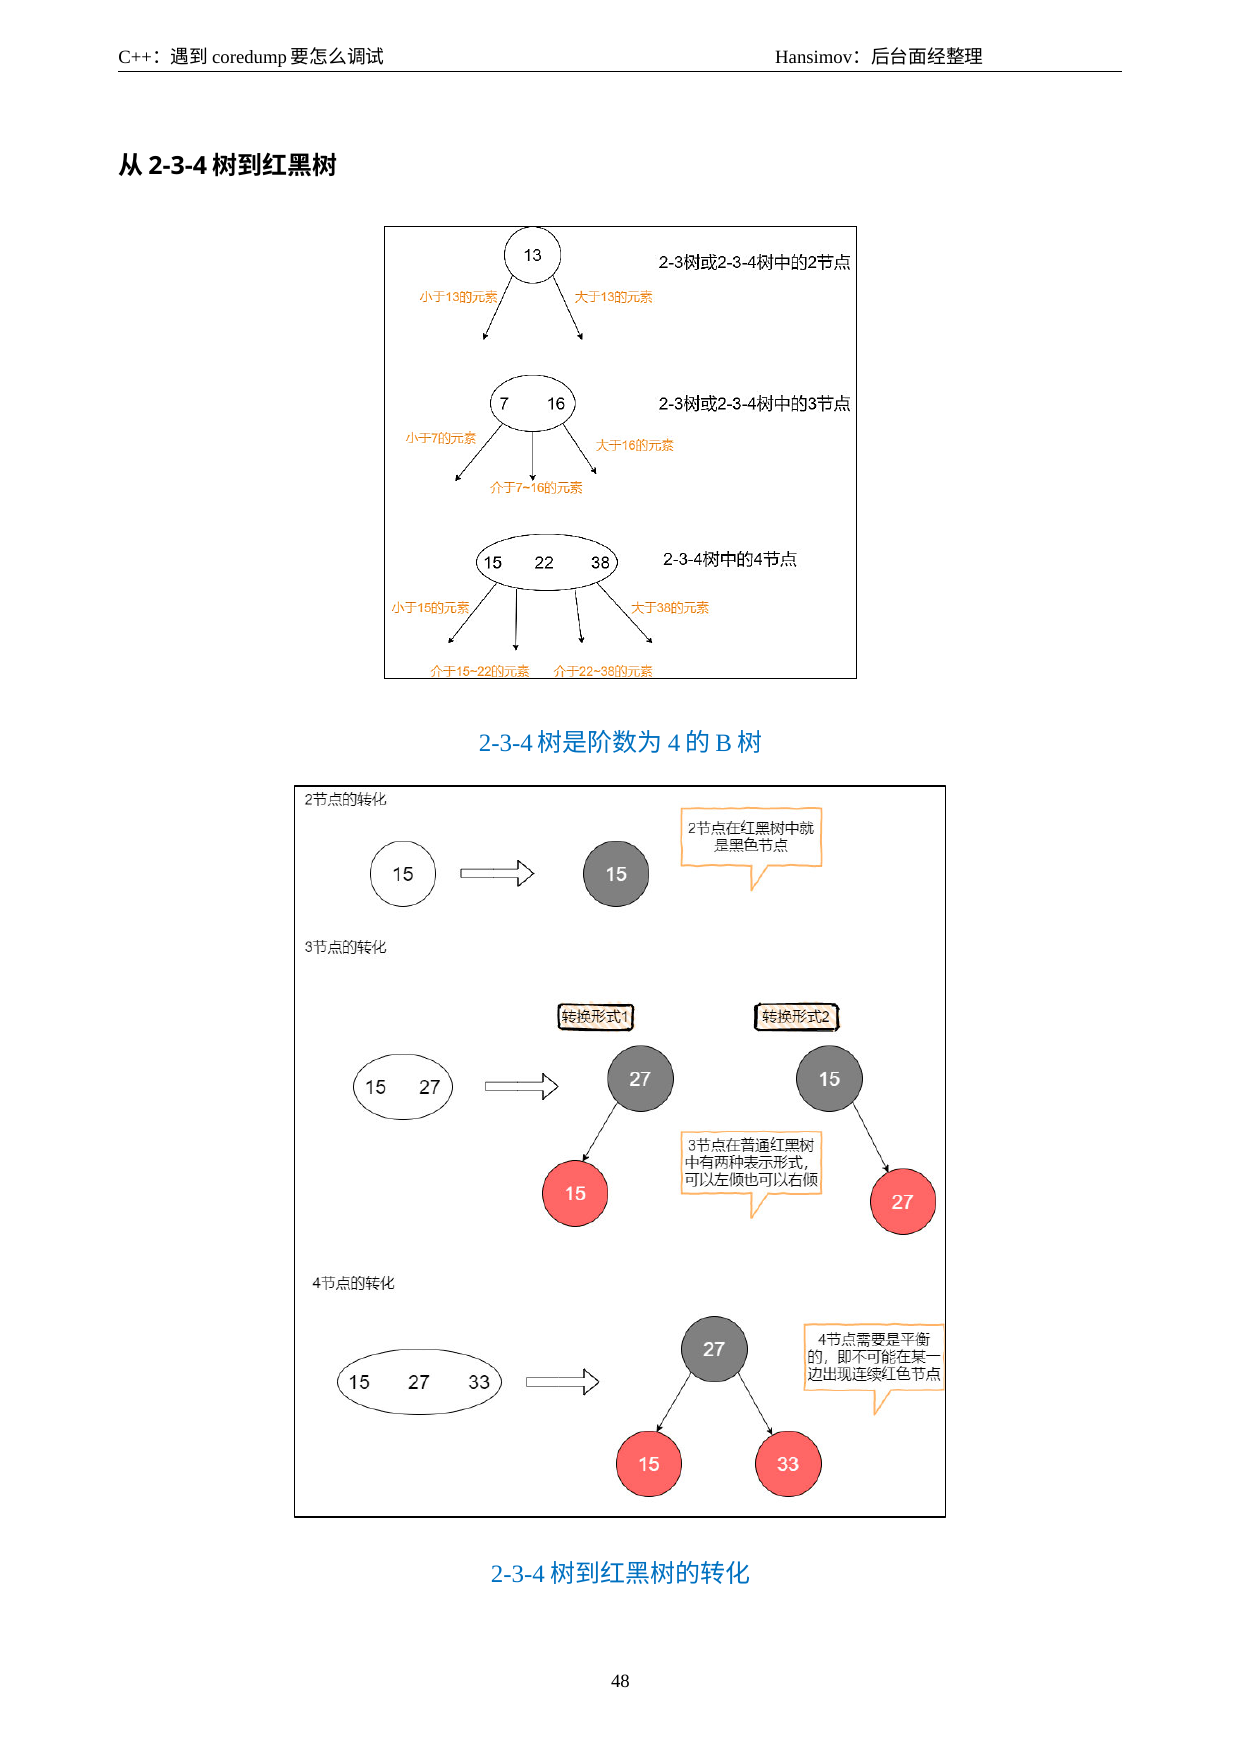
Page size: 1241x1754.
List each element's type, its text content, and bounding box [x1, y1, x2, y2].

picture [295, 787, 945, 1516]
subtitle 从2-3-4树到红黑树 [118, 130, 1097, 198]
text 2-3-4树到红黑树的转化 [118, 1538, 1122, 1606]
text 2-3-4树是阶数为4的B树 [118, 706, 1122, 774]
picture [385, 227, 856, 678]
